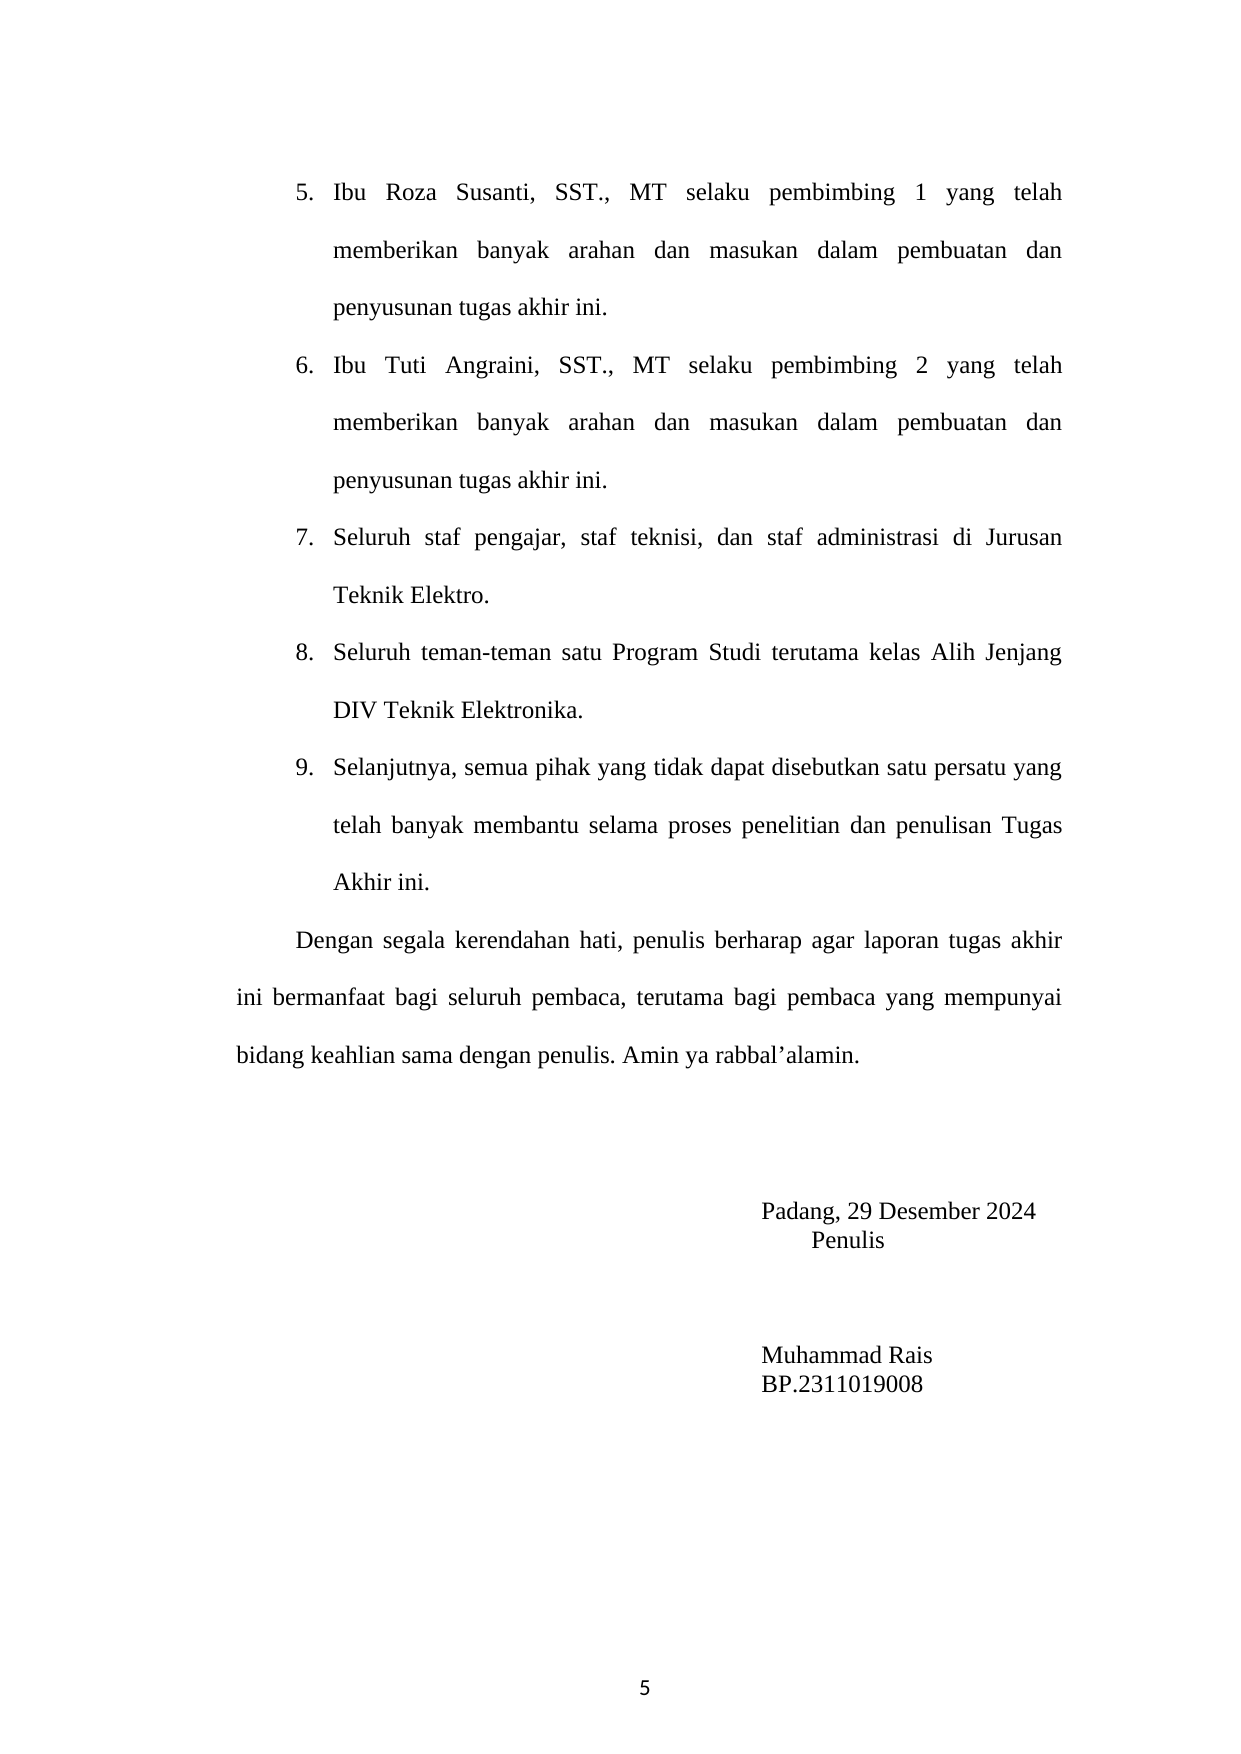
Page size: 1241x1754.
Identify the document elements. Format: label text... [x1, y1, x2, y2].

list Ibu Roza Susanti, SST., MT selaku pembimbing 1 yang telah memberikan banyak arahan dan masukan dalam pembuatan dan penyusunan tugas akhir ini. [295, 177, 1063, 321]
list Seluruh teman-teman satu Program Studi terutama kelas Alih Jenjang DIV Teknik Elektronika. [295, 637, 1063, 723]
list Selanjutnya, semua pihak yang tidak dapat disebutkan satu persatu yang telah banyak membantu selama proses penelitian dan penulisan Tugas Akhir ini. [295, 752, 1063, 896]
text Muhammad Rais [236, 1340, 1063, 1369]
text Padang, 29 Desember 2024 [761, 1196, 1063, 1225]
list Seluruh staf pengajar, staf teknisi, dan staf administrasi di Jurusan Teknik Elektro. [295, 522, 1063, 608]
text Penulis [761, 1225, 1063, 1254]
text Dengan segala kerendahan hati, penulis berharap agar laporan tugas akhir ini bermanfaat bagi seluruh pembaca, terutama bagi pembaca yang mempunyai bidang keahlian sama dengan penulis. Amin ya rabbal’alamin. [236, 925, 1063, 1068]
text BP.2311019008 [236, 1369, 1063, 1398]
list Ibu Tuti Angraini, SST., MT selaku pembimbing 2 yang telah memberikan banyak arahan dan masukan dalam pembuatan dan penyusunan tugas akhir ini. [295, 350, 1063, 493]
